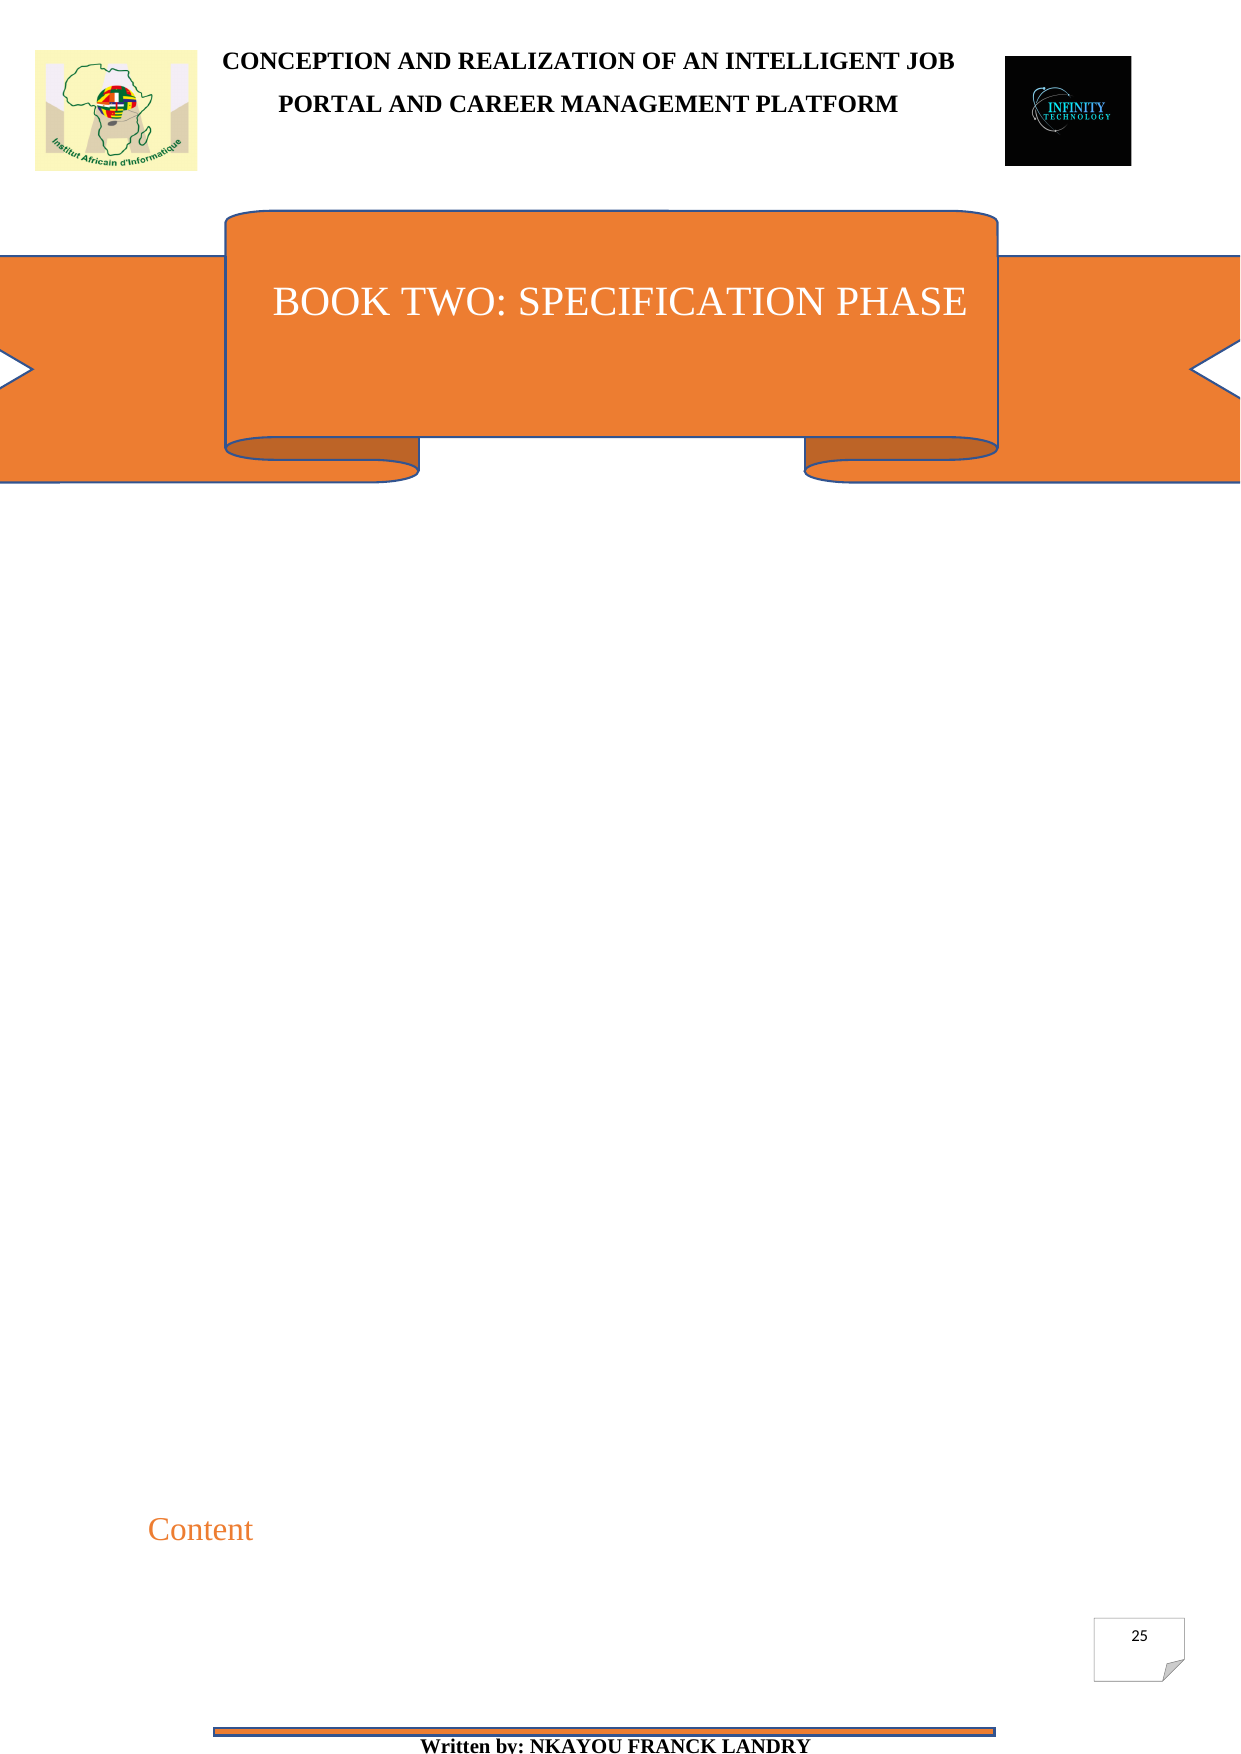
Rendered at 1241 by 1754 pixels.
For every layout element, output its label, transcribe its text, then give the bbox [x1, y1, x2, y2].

subtitle BOOK TWO: SPECIFICATION PHASE [148, 276, 1093, 324]
picture [1005, 56, 1132, 166]
picture [35, 50, 198, 171]
text Content [148, 1509, 1093, 1548]
